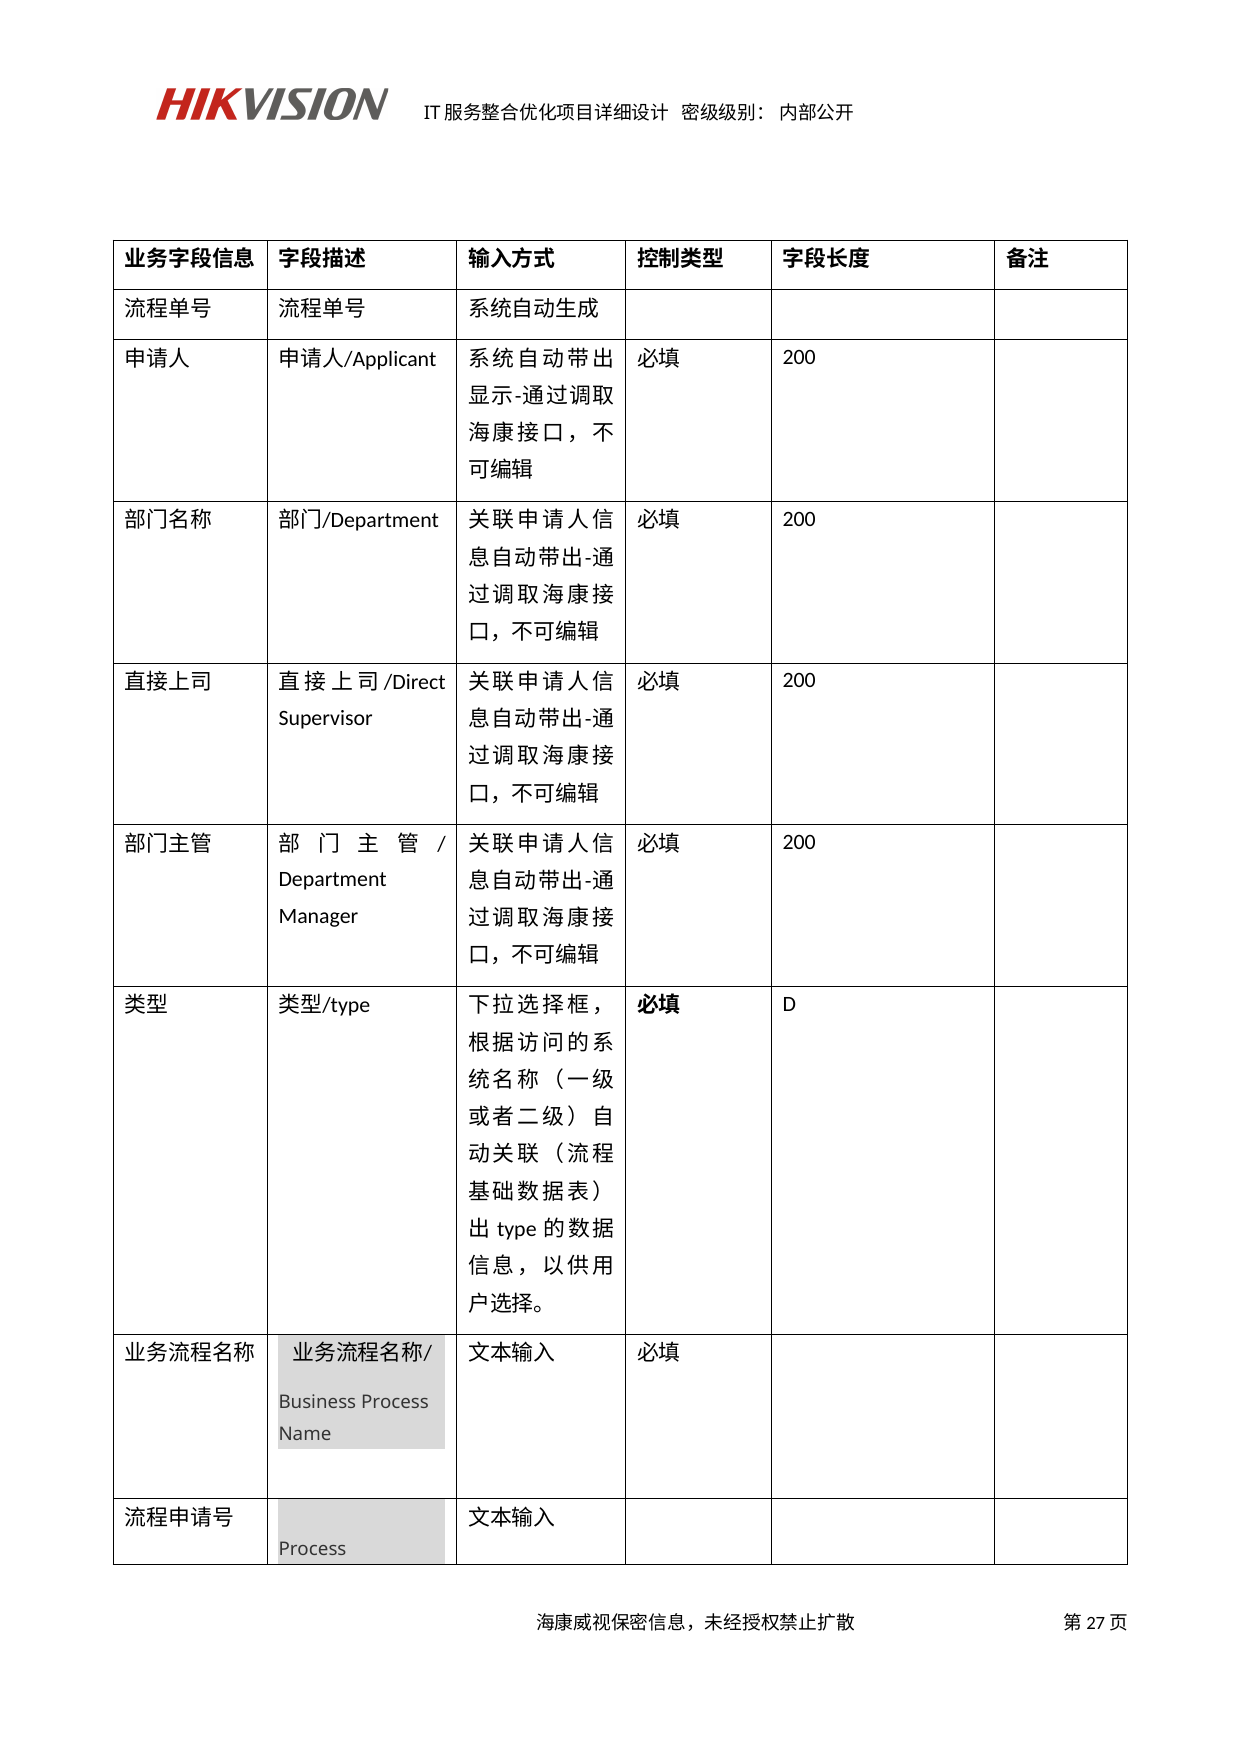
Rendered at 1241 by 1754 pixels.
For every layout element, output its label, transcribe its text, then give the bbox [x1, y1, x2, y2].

table_header 业务字段信息 [114, 241, 267, 289]
table_header 备注 [995, 241, 1127, 289]
table_cell 部门主管/Department Manager [268, 825, 456, 986]
table_cell [626, 1499, 771, 1564]
table_cell 200 [772, 825, 994, 986]
table_cell [772, 1335, 994, 1498]
picture [156, 88, 389, 120]
table_cell 关联申请人信息自动带出-通过调取海康接口，不可编辑 [457, 664, 625, 824]
table_cell 申请人 [114, 340, 267, 501]
table_cell 200 [772, 664, 994, 824]
table_header 字段描述 [268, 241, 456, 289]
table_cell 系统自动生成 [457, 290, 625, 339]
table_cell 必填 [626, 1335, 771, 1498]
table_cell 部门/Department [268, 502, 456, 662]
table_header 控制类型 [626, 241, 771, 289]
table_cell 业务流程名称/ Business Process Name [268, 1335, 456, 1498]
table_header 字段长度 [772, 241, 994, 289]
table_cell [995, 340, 1127, 501]
table_cell 下拉选择框，根据访问的系统名称（一级或者二级）自动关联（流程基础数据表）出type的数据信息，以供用户选择。 [457, 987, 625, 1334]
table_cell 关联申请人信息自动带出-通过调取海康接口，不可编辑 [457, 502, 625, 662]
table_cell [626, 290, 771, 339]
table_cell 必填 [626, 664, 771, 824]
table_cell 类型/type [268, 987, 456, 1334]
table_cell 申请人/Applicant [268, 340, 456, 501]
table_cell 部门主管 [114, 825, 267, 986]
table_cell 文本输入 [457, 1499, 625, 1564]
table_cell 200 [772, 502, 994, 662]
table_cell 直接上司 [114, 664, 267, 824]
table_cell [995, 290, 1127, 339]
table_cell 流程单号 [114, 290, 267, 339]
table_cell [772, 1499, 994, 1564]
table_cell [995, 502, 1127, 662]
table_cell 部门名称 [114, 502, 267, 662]
table_cell [995, 1499, 1127, 1564]
table_cell [995, 825, 1127, 986]
table_cell [995, 664, 1127, 824]
table_cell [995, 987, 1127, 1334]
table_cell 文本输入 [457, 1335, 625, 1498]
table_cell 系统自动带出显示-通过调取海康接口，不可编辑 [457, 340, 625, 501]
table_cell 业务流程名称 [114, 1335, 267, 1498]
table_header 输入方式 [457, 241, 625, 289]
table_cell 必填 [626, 825, 771, 986]
table_cell 流程单号 [268, 290, 456, 339]
table_cell 类型 [114, 987, 267, 1334]
table_cell [772, 290, 994, 339]
table_cell 必填 [626, 987, 771, 1334]
table_cell 200 [772, 340, 994, 501]
table_cell 流程申请号 [114, 1499, 267, 1564]
table_cell 直接上司/Direct Supervisor [268, 664, 456, 824]
table_cell 必填 [626, 502, 771, 662]
table_cell 必填 [626, 340, 771, 501]
table_cell D [772, 987, 994, 1334]
table_cell 关联申请人信息自动带出-通过调取海康接口，不可编辑 [457, 825, 625, 986]
table_cell [995, 1335, 1127, 1498]
